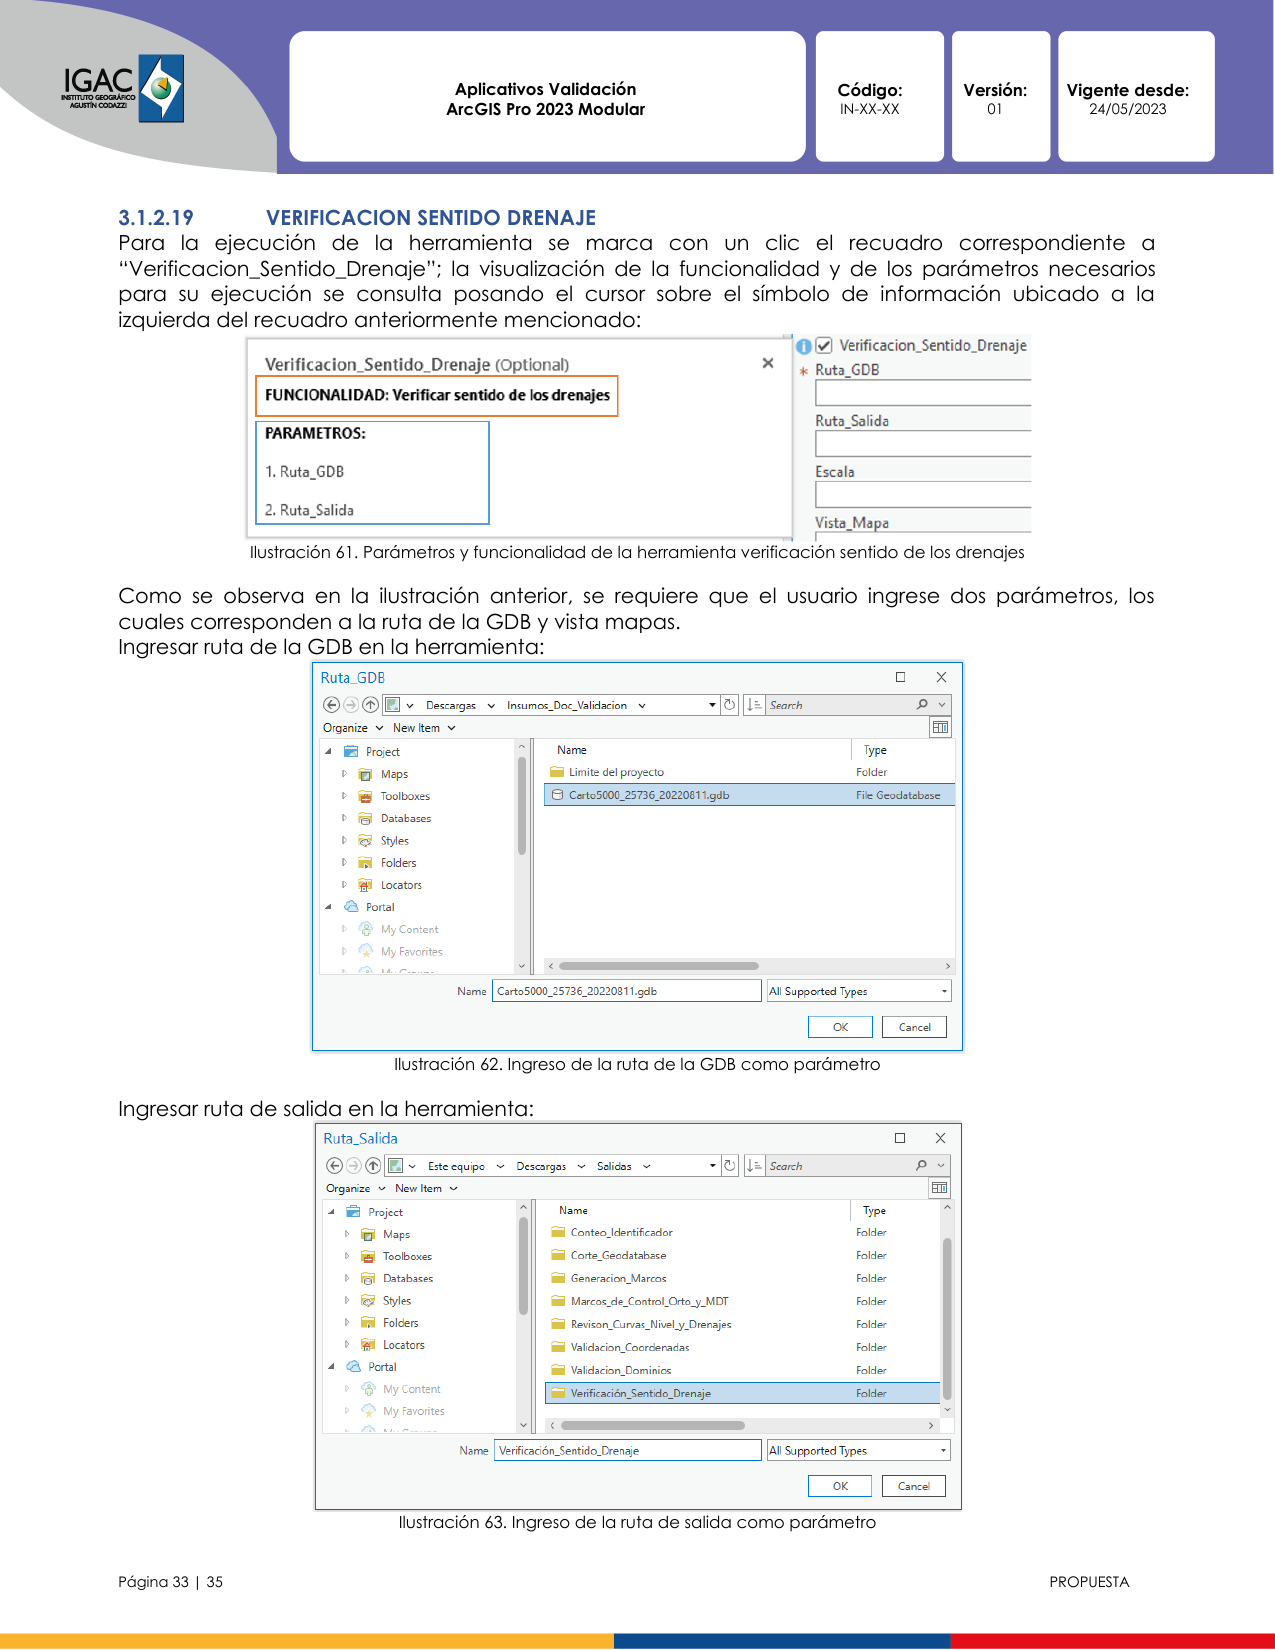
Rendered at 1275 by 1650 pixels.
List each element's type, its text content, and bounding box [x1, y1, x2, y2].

subtitle VERIFICACION SENTIDO DRENAJE [118, 204, 1157, 229]
picture [309, 659, 966, 1054]
picture [312, 1120, 963, 1512]
text Como se observa en la ilustración anterior, se requiere que el usuario ingrese dos parámetros, los cuales corresponden a la ruta de la GDB y vista mapas. [118, 583, 1157, 634]
picture [0, 1633, 1275, 1649]
picture [243, 331, 1032, 542]
text Ingresar ruta de salida en la herramienta: [118, 1095, 1157, 1121]
picture [0, 0, 1274, 174]
text Ingresar ruta de la GDB en la herramienta: [118, 634, 1157, 659]
text Para la ejecución de la herramienta se marca con un clic el recuadro correspondiente a “Verificacion_Sentido_Drenaje”; la visualización de la funcionalidad y de los parámetros necesarios para su ejecución se consulta posando el cursor sobre el símbolo de información ubicado a la izquierda del recuadro anteriormente mencionado: [118, 229, 1157, 332]
